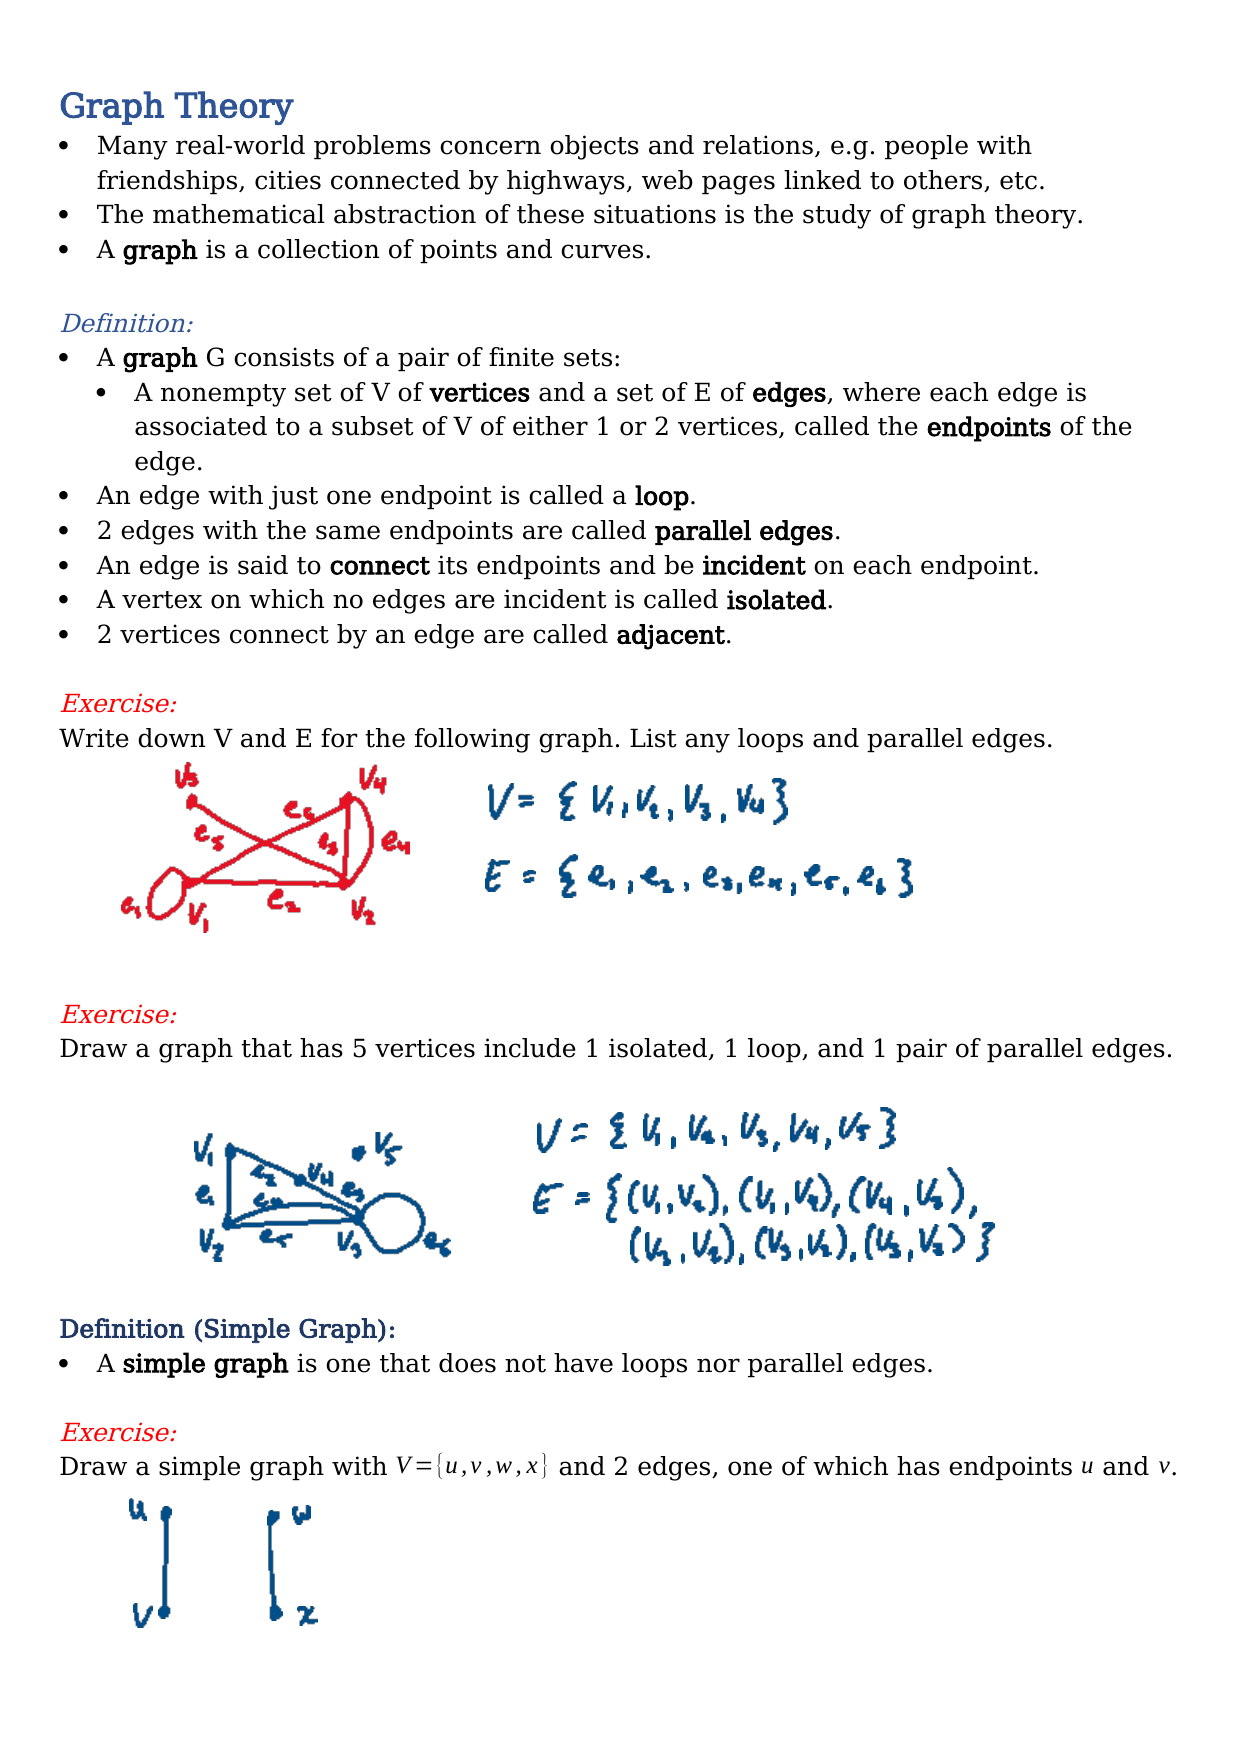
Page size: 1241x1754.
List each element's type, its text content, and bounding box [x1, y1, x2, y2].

picture [640, 866, 674, 893]
picture [681, 1253, 685, 1264]
picture [684, 882, 689, 892]
picture [897, 858, 913, 898]
picture [523, 870, 536, 883]
list The mathematical abstraction of these situations is the study of graph theory. [59, 199, 1181, 229]
picture [741, 1112, 768, 1147]
picture [628, 1180, 660, 1214]
picture [772, 778, 788, 825]
list A graph G consists of a pair of finite sets: [59, 342, 1181, 372]
subtitle Definition (Simple Graph): [59, 1313, 1181, 1343]
list An edge with just one endpoint is called a loop. [59, 480, 1181, 510]
picture [969, 1205, 977, 1219]
picture [843, 886, 849, 896]
picture [630, 1226, 641, 1263]
picture [755, 1226, 791, 1261]
picture [628, 880, 633, 894]
picture [795, 1173, 840, 1218]
picture [976, 1222, 995, 1262]
picture [799, 1248, 803, 1261]
picture [879, 1107, 896, 1149]
list A graph is a collection of points and curves. [59, 234, 1181, 264]
picture [721, 813, 726, 823]
list 2 vertices connect by an edge are called adjacent. [59, 619, 1181, 649]
picture [622, 802, 628, 818]
picture [297, 1606, 318, 1626]
picture [849, 1176, 892, 1215]
picture [575, 1198, 590, 1205]
picture [824, 876, 840, 890]
picture [836, 1224, 847, 1260]
picture [637, 785, 659, 819]
picture [606, 1173, 622, 1223]
picture [667, 1203, 673, 1214]
picture [559, 854, 578, 898]
picture [668, 809, 673, 822]
list Write down V and E for the following graph. List any loops and parallel edges. [59, 722, 1181, 752]
picture [593, 785, 613, 816]
picture [737, 784, 764, 814]
picture [488, 783, 534, 820]
picture [917, 1178, 943, 1210]
picture [839, 1112, 871, 1141]
subtitle Definition: [59, 307, 1181, 337]
subtitle Graph Theory [59, 84, 1181, 124]
picture [857, 866, 874, 886]
picture [804, 864, 822, 886]
list A nonempty set of V of vertices and a set of E of edges, where each edge is associated to a subset of V of either 1 or 2 vertices, called the endpoints of the edge. [97, 376, 1181, 476]
picture [865, 1223, 901, 1260]
picture [577, 1192, 590, 1197]
picture [643, 1113, 660, 1146]
picture [685, 784, 711, 821]
list Exercise: [59, 688, 1181, 718]
list Many real-world problems concern objects and relations, e.g. people with friendships, cities connected by highways, web pages linked to others, etc. [59, 130, 1181, 195]
picture [678, 1174, 728, 1216]
list A simple graph is one that does not have loops nor parallel edges. [59, 1347, 1181, 1377]
list Exercise: [59, 1416, 1181, 1446]
picture [785, 1202, 789, 1215]
picture [158, 1506, 172, 1619]
picture [739, 1176, 775, 1214]
picture [908, 1249, 913, 1262]
picture [790, 1113, 819, 1144]
list An edge is said to connect its endpoints and be incident on each endpoint. [59, 549, 1181, 579]
picture [537, 1118, 562, 1153]
picture [610, 1112, 627, 1149]
picture [533, 1183, 564, 1214]
picture [947, 1167, 964, 1214]
picture [133, 1603, 153, 1628]
picture [749, 866, 782, 891]
list 2 edges with the same endpoints are called parallel edges. [59, 515, 1181, 545]
picture [773, 1141, 780, 1152]
picture [645, 1232, 671, 1266]
picture [121, 762, 410, 933]
picture [571, 1135, 587, 1142]
picture [194, 1132, 451, 1262]
picture [693, 1223, 734, 1264]
picture [267, 1510, 283, 1621]
list Exercise: [59, 998, 1181, 1028]
picture [904, 1205, 909, 1217]
picture [919, 1224, 944, 1256]
picture [948, 1223, 965, 1253]
picture [573, 1123, 588, 1131]
list A vertex on which no edges are incident is called isolated. [59, 584, 1181, 614]
picture [689, 1114, 715, 1144]
list Draw a simple graph with and 2 edges, one of which has endpoints and . [59, 1451, 1181, 1481]
picture [825, 1138, 831, 1150]
picture [485, 859, 510, 892]
picture [876, 878, 886, 895]
picture [671, 1136, 676, 1149]
list Draw a graph that has 5 vertices include 1 isolated, 1 loop, and 1 pair of parallel edges. [59, 1033, 1181, 1063]
picture [739, 1253, 744, 1265]
picture [129, 1498, 147, 1521]
picture [808, 1229, 832, 1257]
picture [791, 882, 796, 896]
picture [588, 865, 615, 890]
picture [722, 1135, 727, 1146]
picture [292, 1505, 311, 1525]
picture [703, 866, 742, 894]
picture [850, 1252, 856, 1262]
picture [559, 781, 577, 821]
